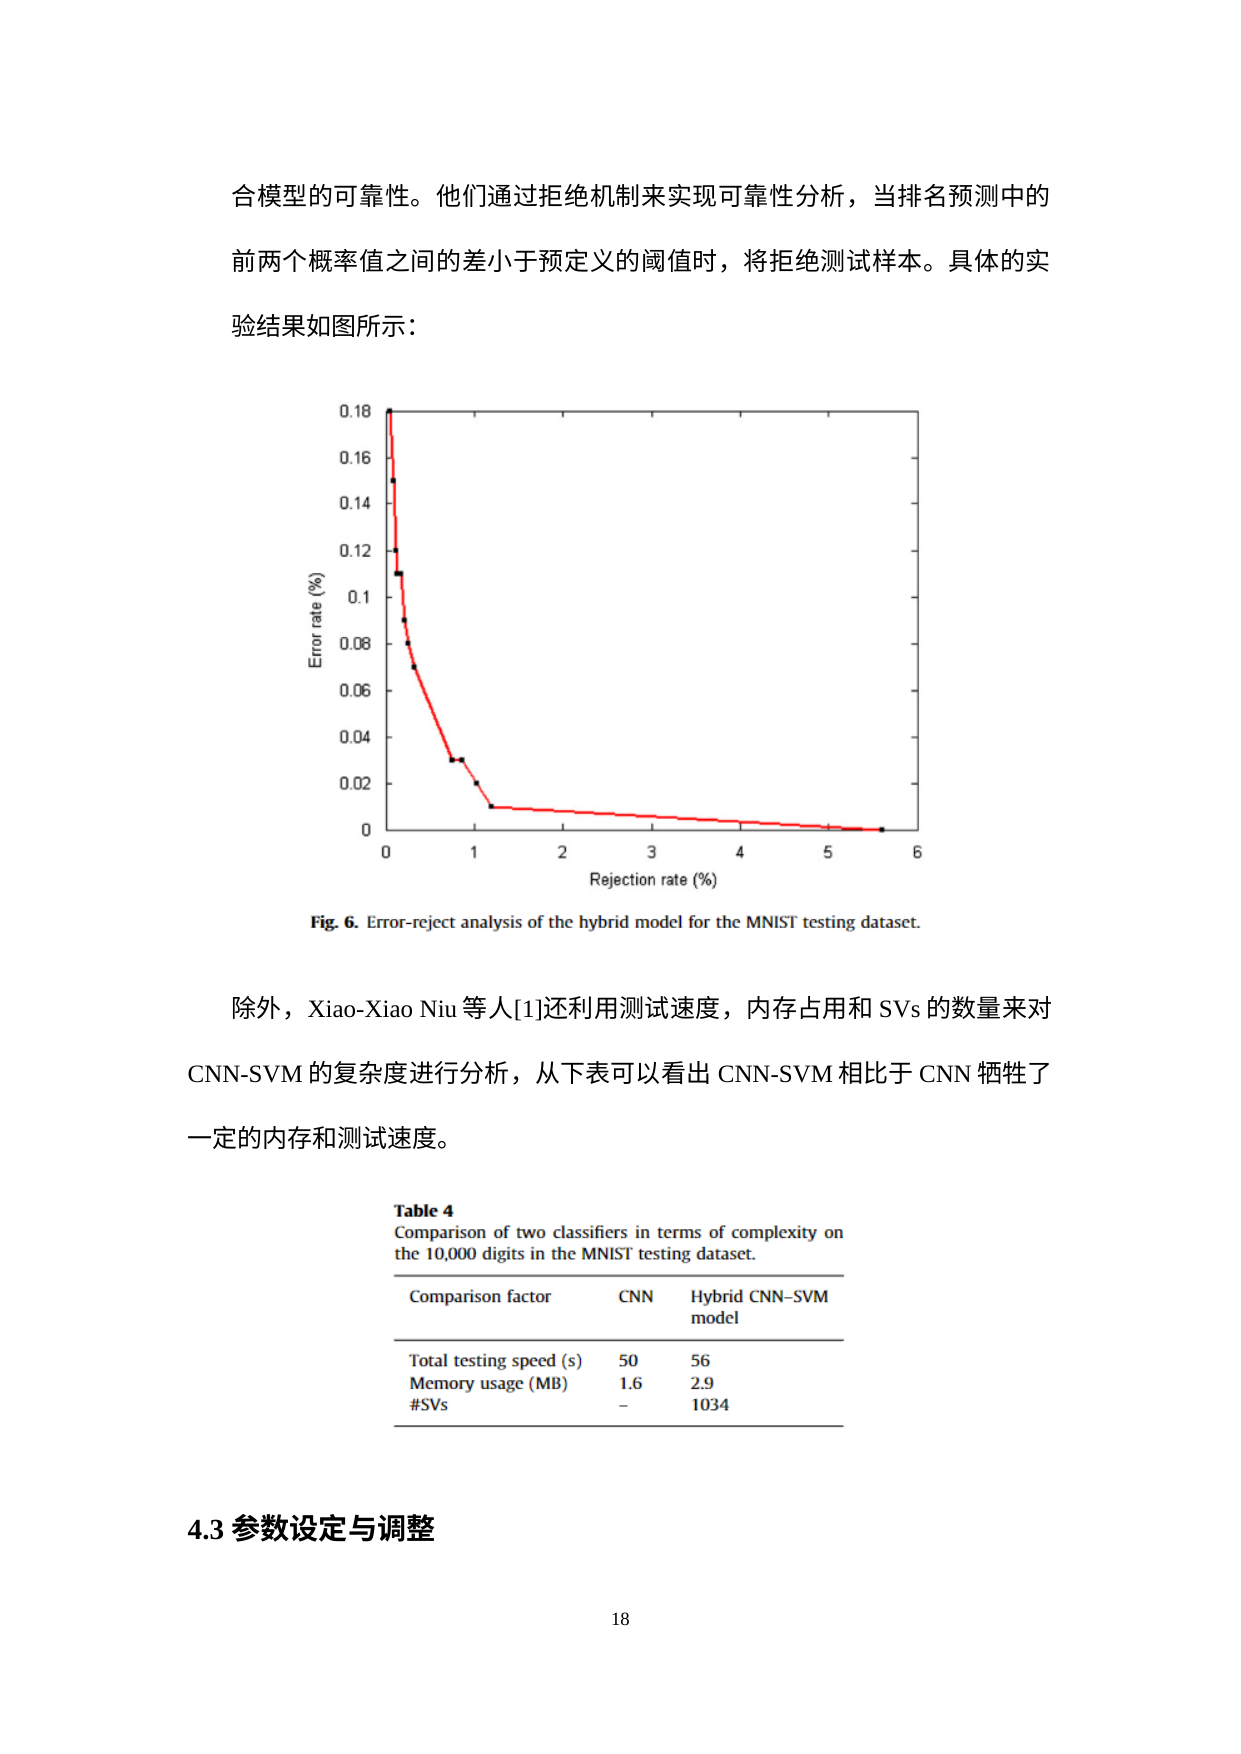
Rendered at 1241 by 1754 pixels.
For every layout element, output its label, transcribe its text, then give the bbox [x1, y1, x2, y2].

text 除外，Xiao-Xiao Niu等人[1]还利用测试速度，内存占用和SVs的数量来对CNN-SVM的复杂度进行分析，从下表可以看出CNN-SVM相比于CNN牺牲了一定的内存和测试速度。 [187, 974, 1053, 1169]
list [231, 162, 1053, 357]
list 参数设定与调整 [187, 1494, 1053, 1559]
picture [357, 1169, 883, 1452]
picture [301, 389, 939, 943]
